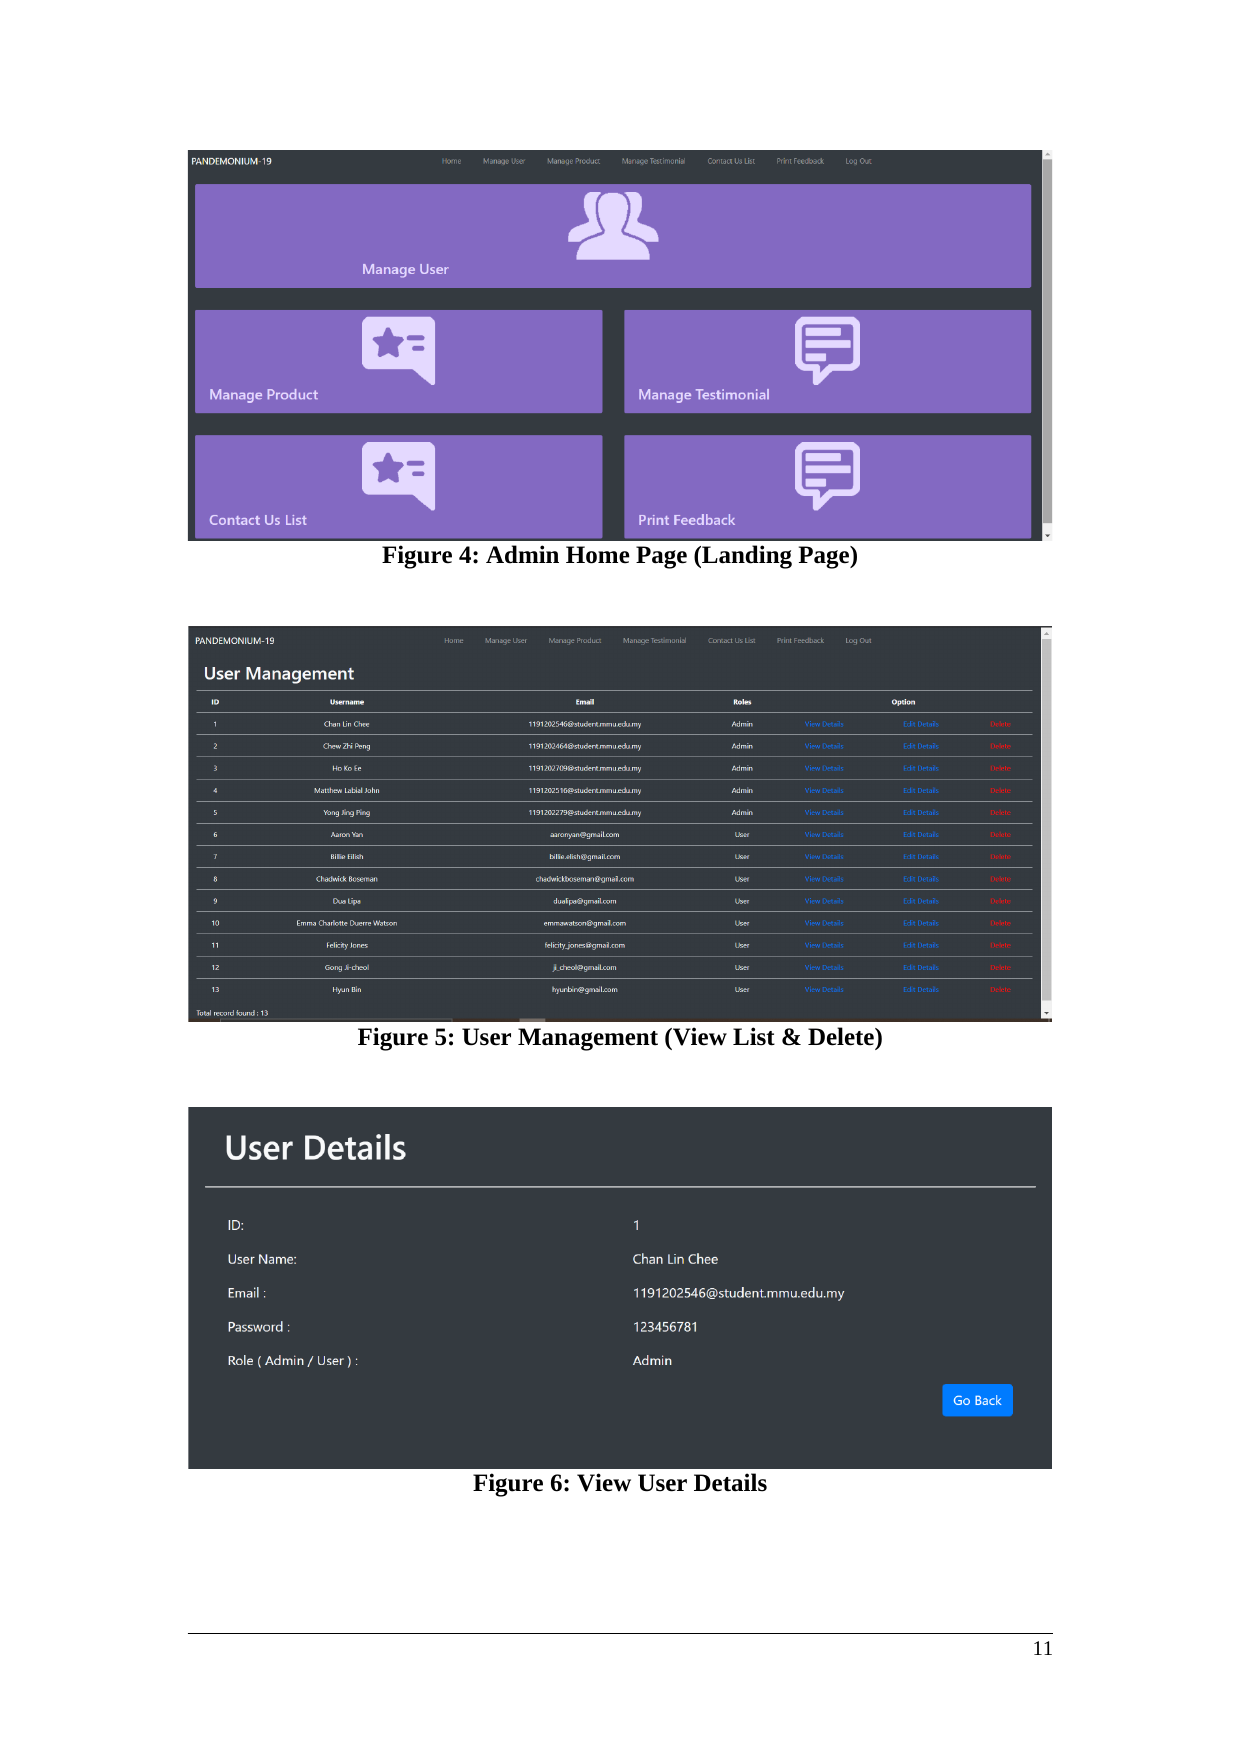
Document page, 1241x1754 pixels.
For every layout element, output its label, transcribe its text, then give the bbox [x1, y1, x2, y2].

picture [188, 1107, 1052, 1469]
picture [188, 626, 1052, 1022]
picture [187, 150, 1053, 541]
text Figure 6: View User Details [187, 1468, 1053, 1497]
text Figure 5: User Management (View List & Delete) [187, 1022, 1053, 1050]
text Figure 4: Admin Home Page (Landing Page) [187, 541, 1053, 569]
